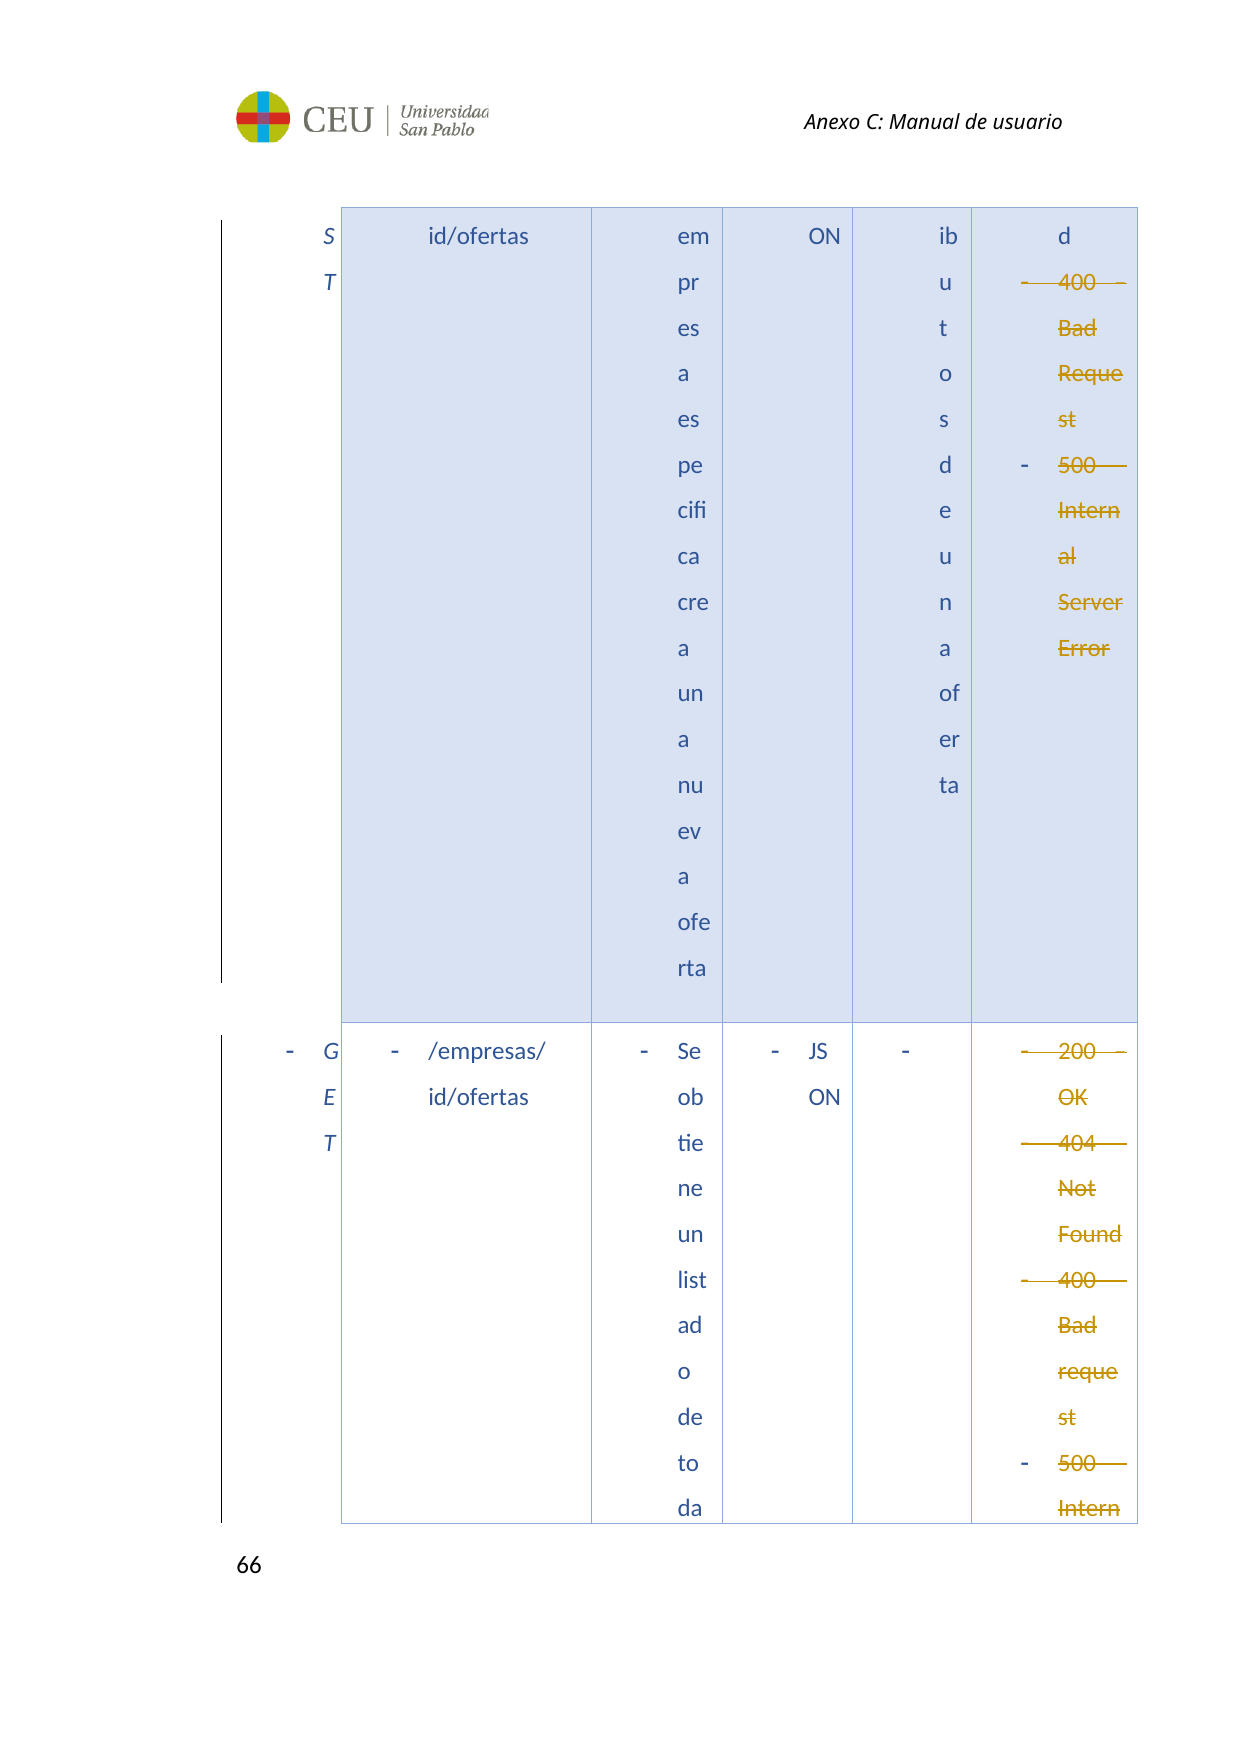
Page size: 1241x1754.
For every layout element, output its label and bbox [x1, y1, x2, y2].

table_cell [237, 1022, 341, 1523]
table_cell [592, 1023, 722, 1523]
table_cell [972, 208, 1137, 1022]
table_cell [853, 1023, 971, 1523]
table_cell [723, 1023, 852, 1523]
table_cell [972, 1023, 1137, 1523]
table_cell [592, 208, 722, 1022]
table_cell [342, 208, 591, 1022]
table_cell [237, 207, 341, 1022]
table_cell [853, 208, 971, 1022]
picture [235, 89, 489, 143]
table_cell [342, 1023, 591, 1523]
table_cell [723, 208, 852, 1022]
